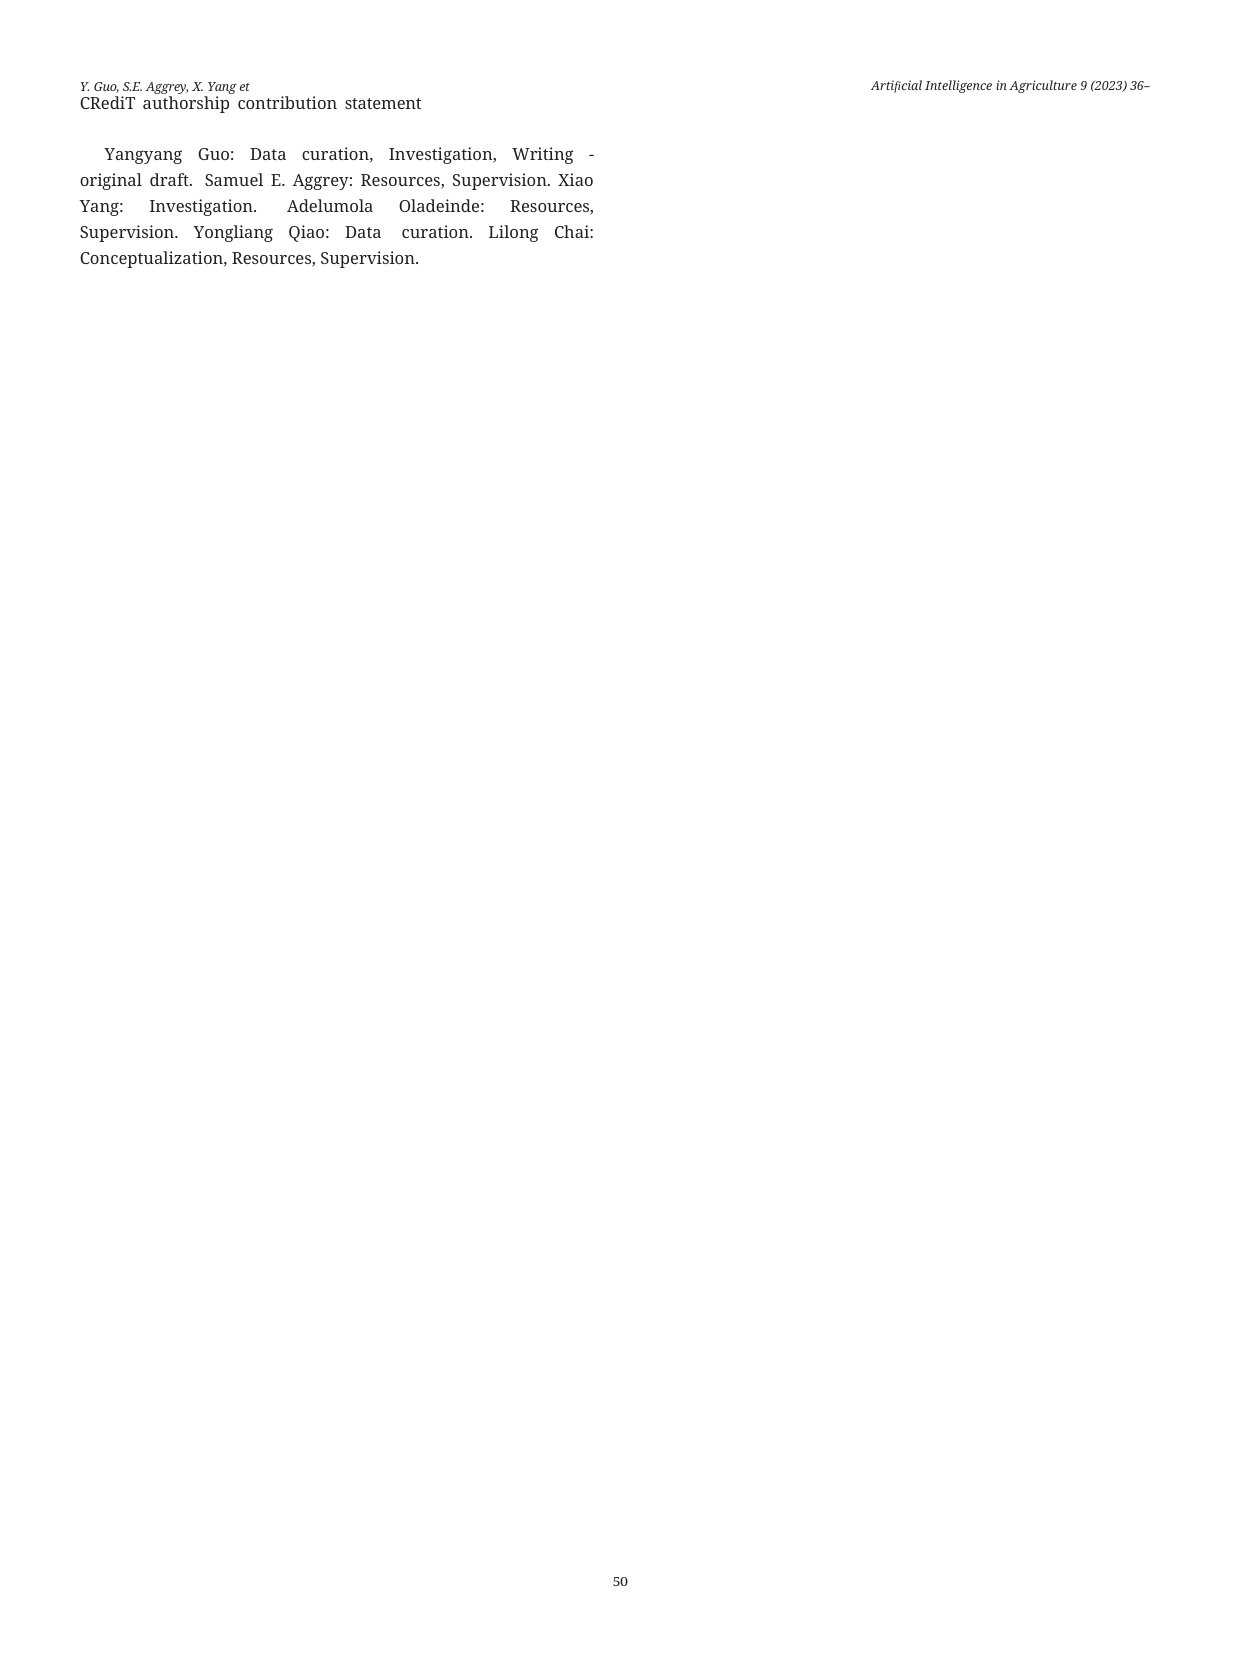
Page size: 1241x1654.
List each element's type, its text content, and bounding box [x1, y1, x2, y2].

text CRediT authorship contribution statement [79, 92, 607, 114]
text Yangyang Guo: Data curation, Investigation, Writing - original draft. Samuel E. Aggrey: Resources, Supervision. Xiao Yang: Investigation. Adelumola Oladeinde: Resources, Supervision. Yongliang Qiao: Data curation. Lilong Chai: Conceptualization, Resources, Supervision. [79, 143, 594, 270]
